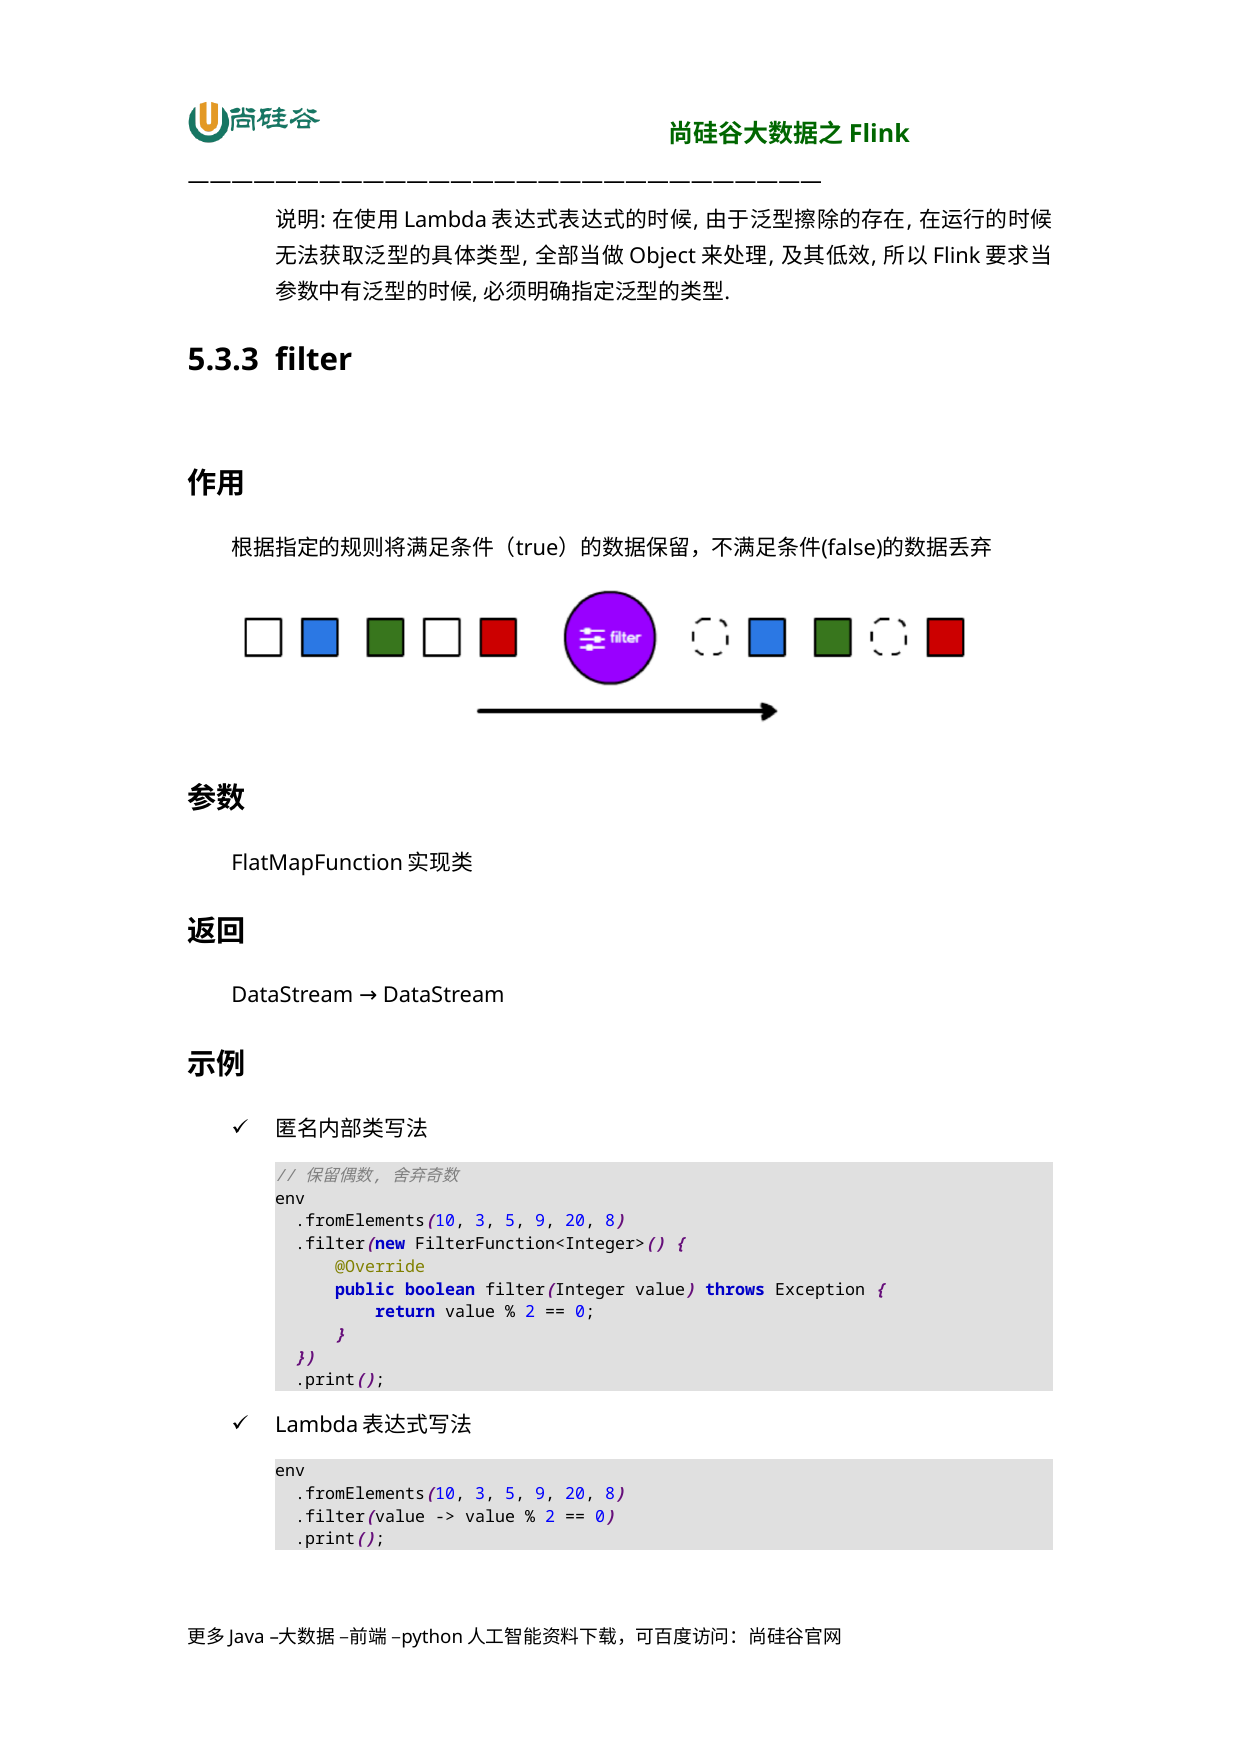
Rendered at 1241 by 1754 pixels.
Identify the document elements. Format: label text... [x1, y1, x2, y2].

text DataStream → DataStream [231, 977, 1053, 1010]
text 示例 [187, 1029, 1042, 1094]
list Lambda表达式写法 [231, 1407, 1053, 1439]
text 作用 [187, 448, 1042, 513]
text 根据指定的规则将满足条件（true）的数据保留，不满足条件(false)的数据丢弃 [187, 529, 1053, 562]
text FlatMapFunction实现类 [231, 844, 1053, 877]
subtitle filter [187, 325, 1053, 390]
text env .fromElements(10, 3, 5, 9, 20, 8) .filter(value -> value % 2 == 0) .print(); [275, 1459, 1053, 1550]
picture [231, 581, 985, 729]
text 参数 [187, 763, 1042, 828]
text 说明: 在使用Lambda表达式表达式的时候, 由于泛型擦除的存在, 在运行的时候无法获取泛型的具体类型, 全部当做Object来处理, 及其低效, 所以Flink要求当参数中有泛型的时候, 必须明确指定泛型的类型. [275, 202, 1053, 306]
picture [187, 101, 320, 143]
text 返回 [187, 896, 1042, 961]
list 匿名内部类写法 [231, 1110, 1053, 1143]
text // 保留偶数, 舍弃奇数 env .fromElements(10, 3, 5, 9, 20, 8) .filter(new FilterFunction<Integer>() { @Override public boolean filter(Integer value) throws Exception { return value % 2 == 0; } }) .print(); [275, 1162, 1053, 1391]
